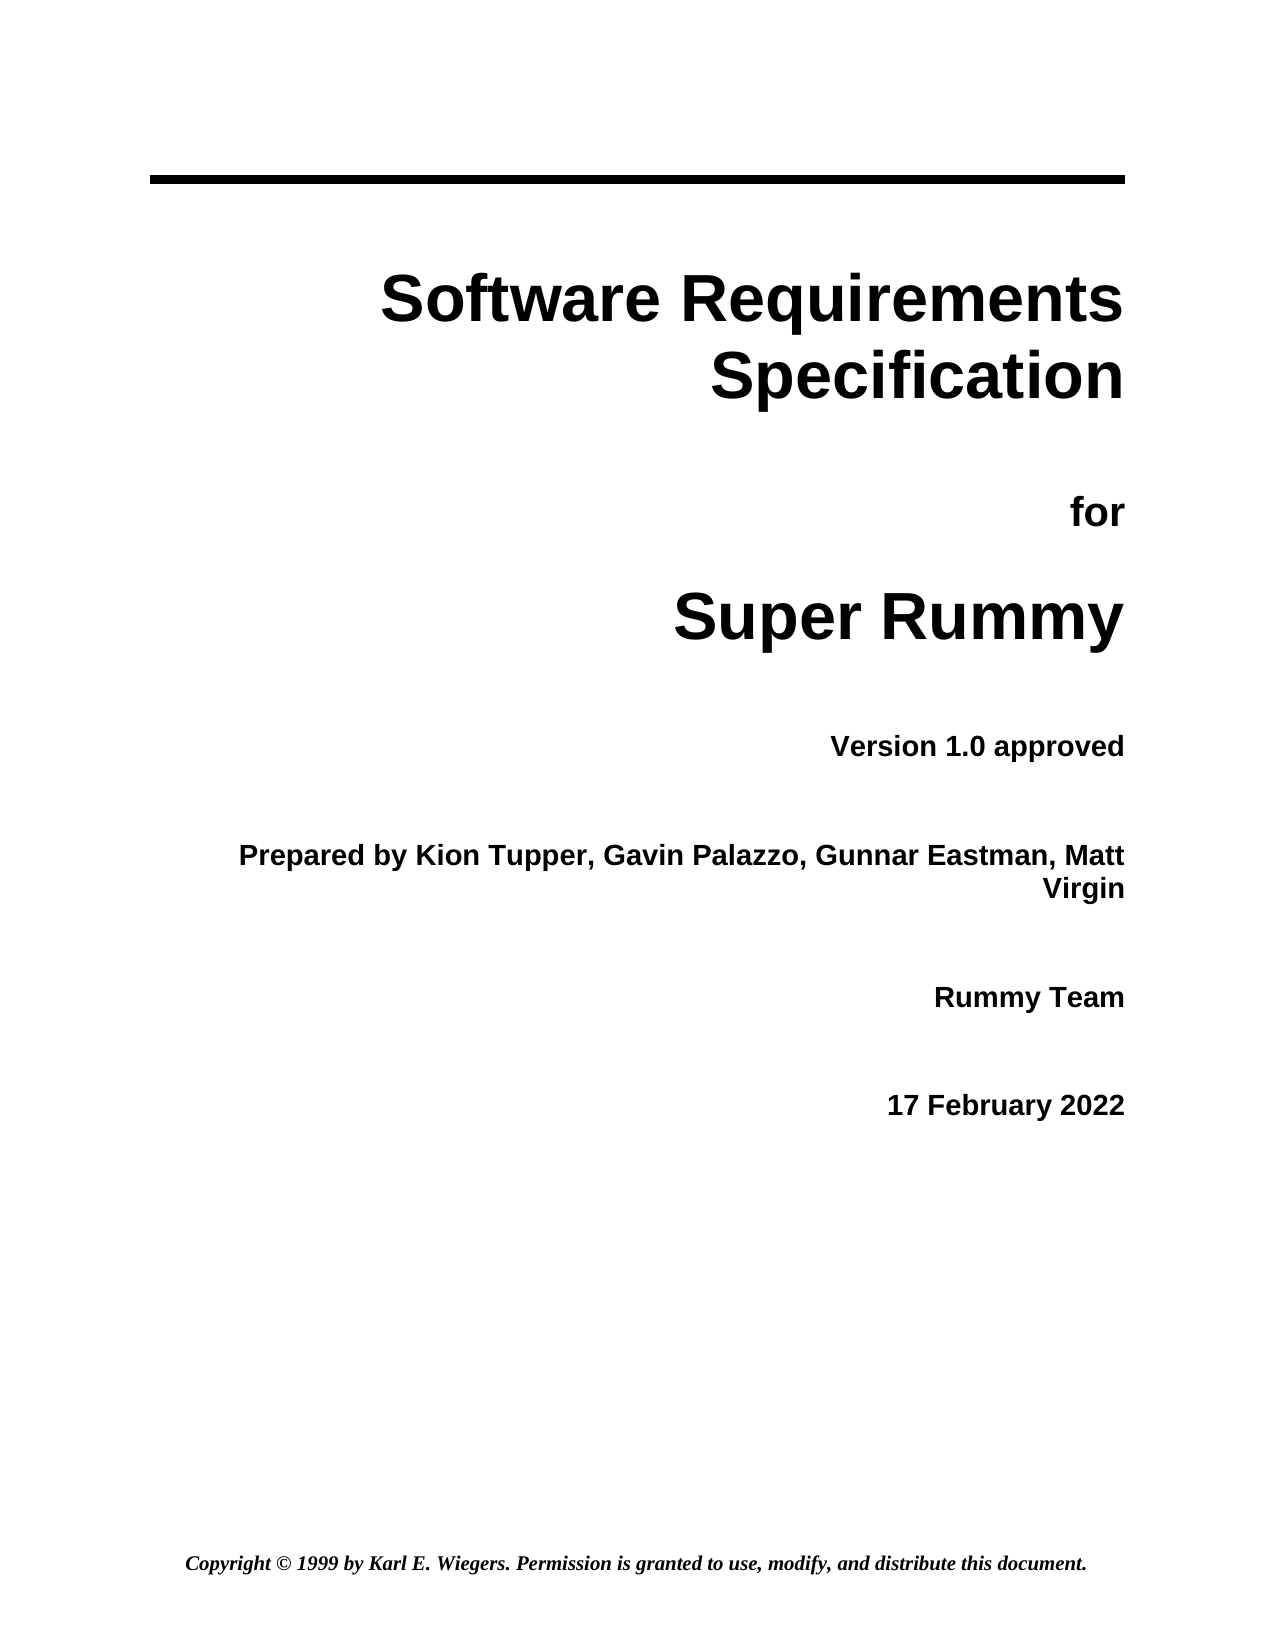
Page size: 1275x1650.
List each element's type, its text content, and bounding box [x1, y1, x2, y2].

text Version 1.0 approved [150, 729, 1125, 762]
text 17 February 2022 [150, 1088, 1125, 1122]
title Software Requirements Specification [150, 259, 1125, 413]
title Super Rummy [150, 577, 1125, 654]
title for [150, 488, 1125, 536]
text Rummy Team [150, 979, 1125, 1013]
text Prepared by Kion Tupper, Gavin Palazzo, Gunnar Eastman, Matt Virgin [150, 837, 1125, 904]
